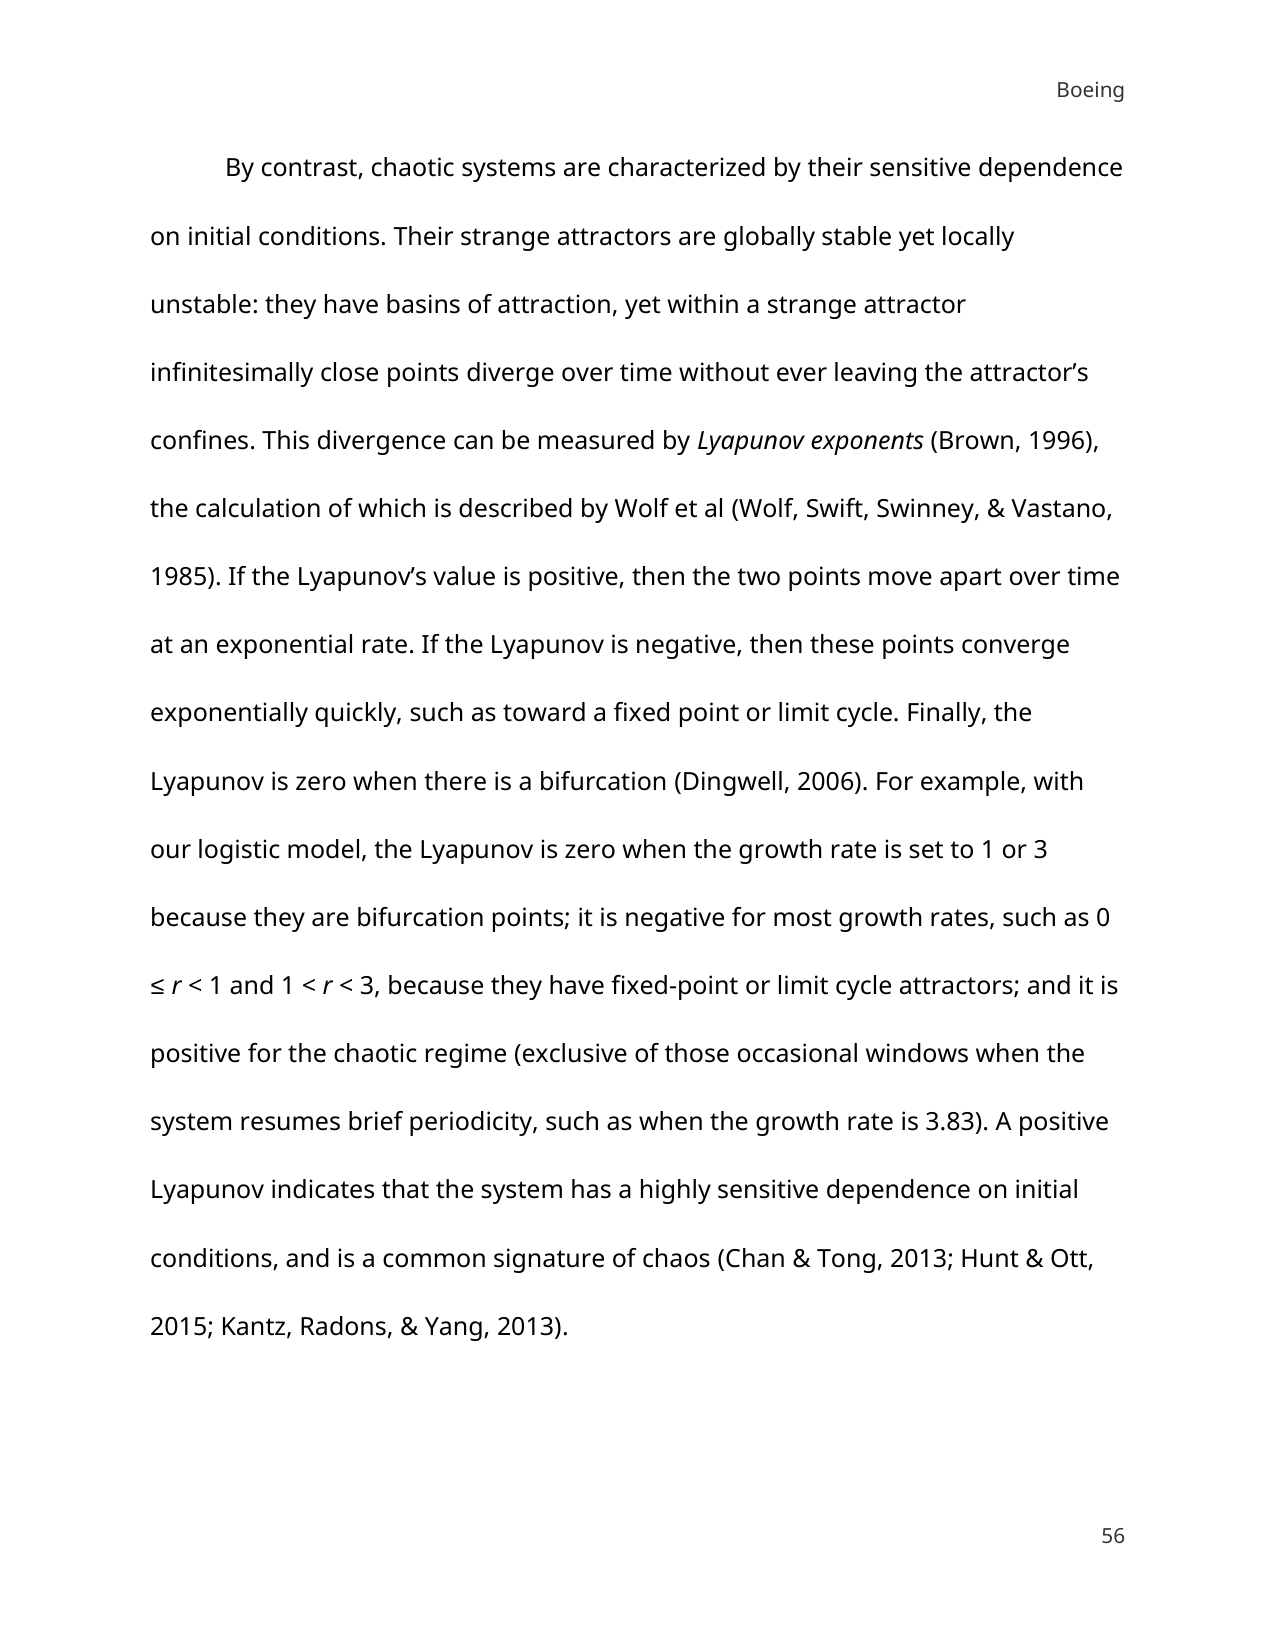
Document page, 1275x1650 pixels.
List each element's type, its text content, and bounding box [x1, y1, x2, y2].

text By contrast, chaotic systems are characterized by their sensitive dependence on initial conditions. Their strange attractors are globally stable yet locally unstable: they have basins of attraction, yet within a strange attractor infinitesimally close points diverge over time without ever leaving the attractor’s confines. This divergence can be measured by Lyapunov exponents (Brown, 1996), the calculation of which is described by Wolf et al (Wolf, Swift, Swinney, & Vastano, 1985). If the Lyapunov’s value is positive, then the two points move apart over time at an exponential rate. If the Lyapunov is negative, then these points converge exponentially quickly, such as toward a fixed point or limit cycle. Finally, the Lyapunov is zero when there is a bifurcation (Dingwell, 2006). For example, with our logistic model, the Lyapunov is zero when the growth rate is set to 1 or 3 because they are bifurcation points; it is negative for most growth rates, such as 0 ≤ r < 1 and 1 < r < 3, because they have fixed-point or limit cycle attractors; and it is positive for the chaotic regime (exclusive of those occasional windows when the system resumes brief periodicity, such as when the growth rate is 3.83). A positive Lyapunov indicates that the system has a highly sensitive dependence on initial conditions, and is a common signature of chaos (Chan & Tong, 2013; Hunt & Ott, 2015; Kantz, Radons, & Yang, 2013). [150, 150, 1125, 1342]
